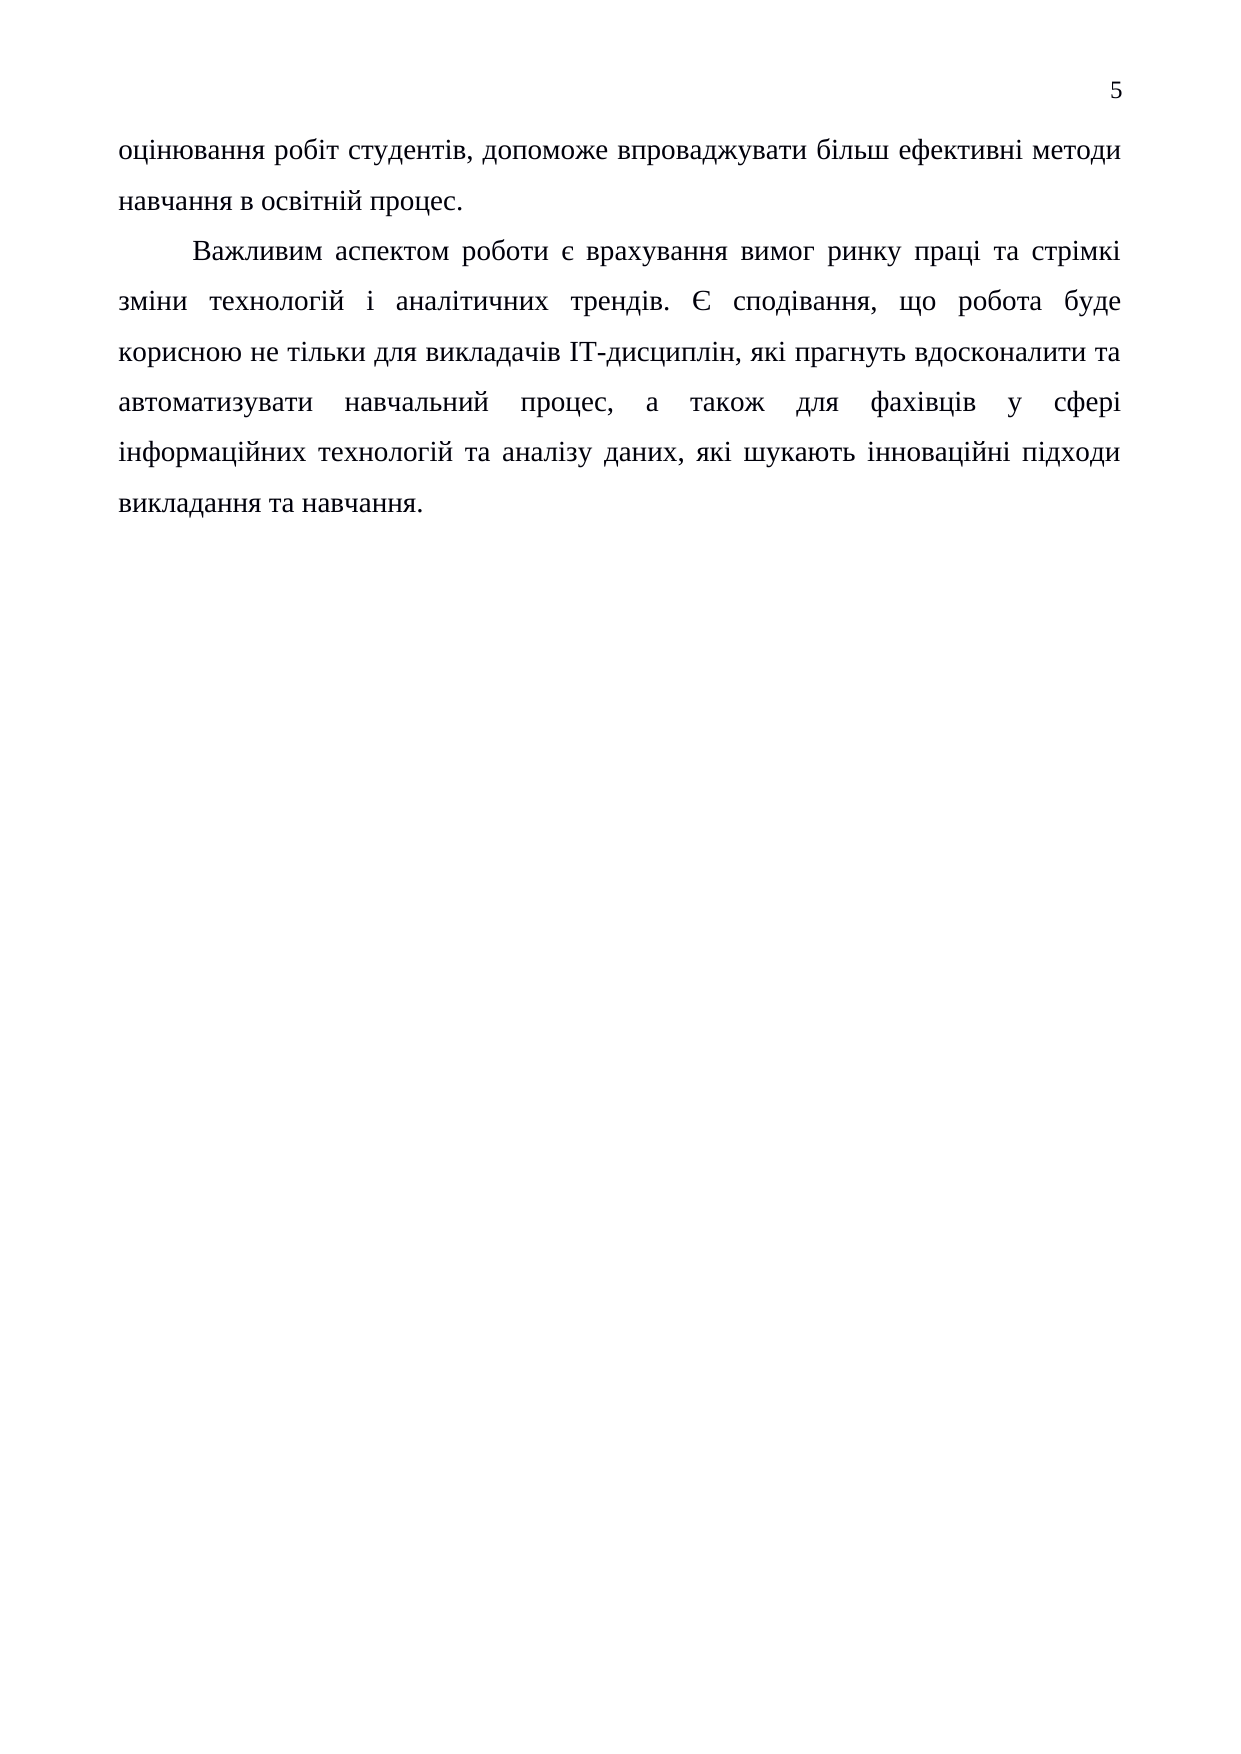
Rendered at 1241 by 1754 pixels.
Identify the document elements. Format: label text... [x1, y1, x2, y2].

text Важливим аспектом роботи є врахування вимог ринку праці та стрімкі зміни технологій і аналітичних трендів. Є сподівання, що робота буде корисною не тільки для викладачів IT-дисциплін, які прагнуть вдосконалити та автоматизувати навчальний процес, а також для фахівців у сфері інформаційних технологій та аналізу даних, які шукають інноваційні підходи викладання та навчання. [118, 233, 1122, 518]
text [118, 132, 1122, 216]
